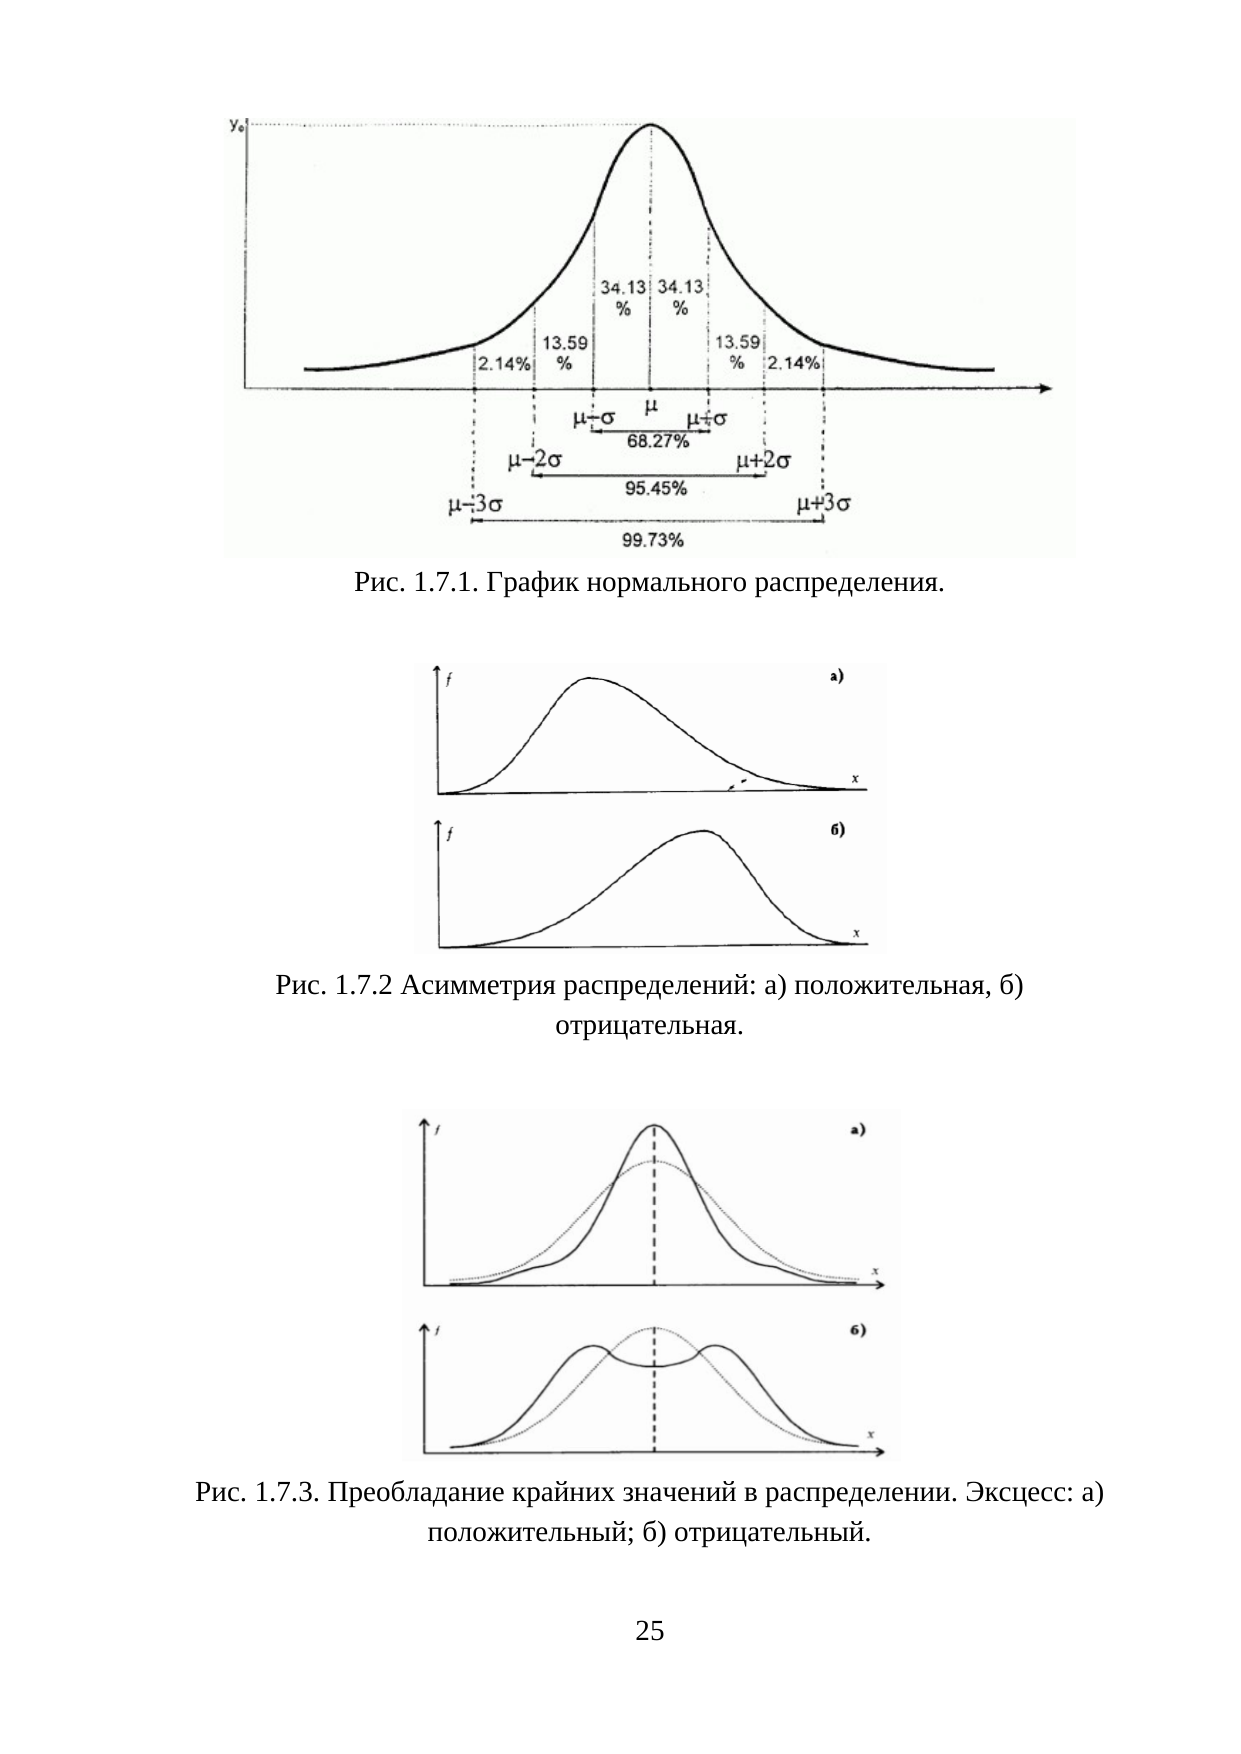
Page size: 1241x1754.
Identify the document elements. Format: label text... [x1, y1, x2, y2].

picture [223, 118, 1076, 558]
text Рис. 1.7.3. Преобладание крайних значений в распределении. Эксцесс: а) положительный; б) отрицательный. [177, 1474, 1122, 1547]
text Рис. 1.7.2 Асимметрия распределений: а) положительная, б) отрицательная. [177, 967, 1122, 1041]
picture [398, 1087, 901, 1467]
picture [412, 644, 887, 961]
text Рис. 1.7.1. График нормального распределения. [177, 564, 1122, 598]
